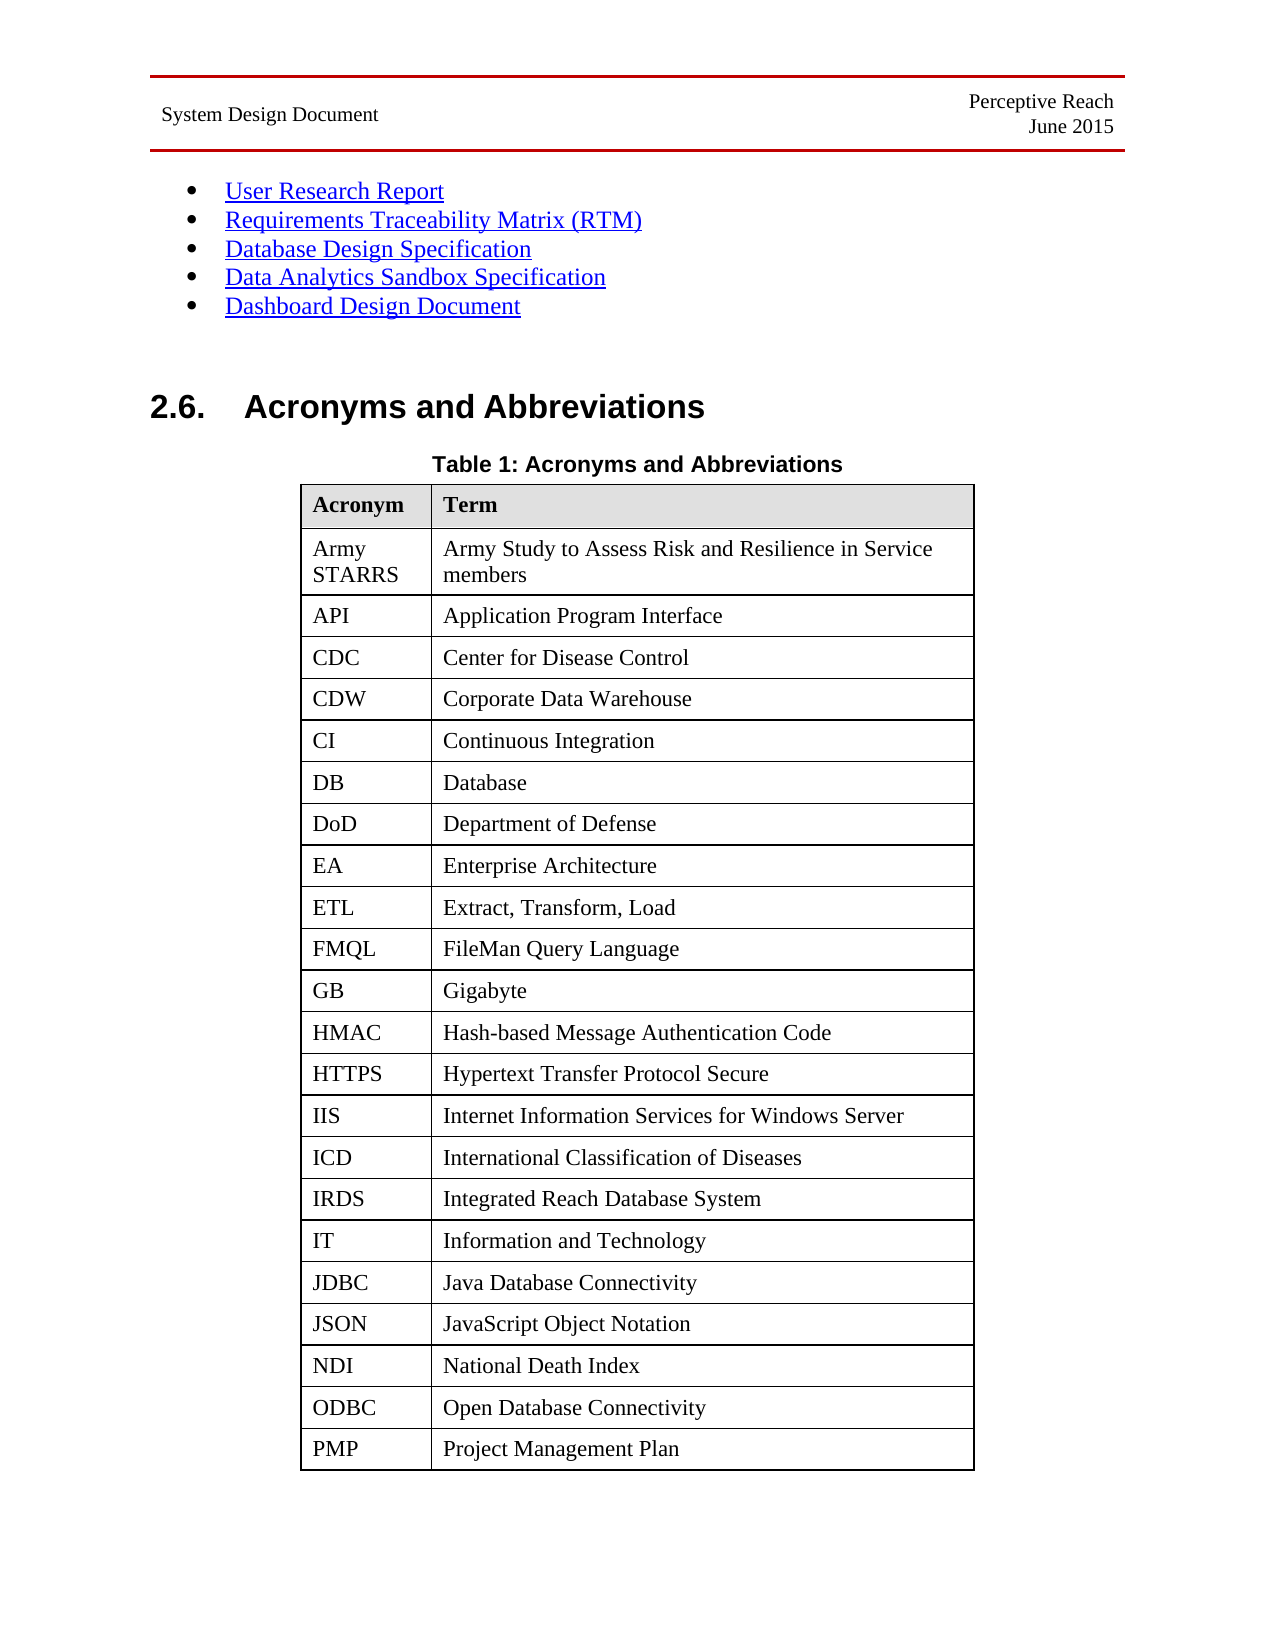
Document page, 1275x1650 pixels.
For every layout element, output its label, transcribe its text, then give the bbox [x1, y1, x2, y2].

table_cell CDW [302, 679, 431, 719]
table_cell HMAC [302, 1012, 431, 1052]
table_cell Department of Defense [432, 804, 973, 844]
subtitle Acronyms and Abbreviations [150, 387, 1125, 426]
table_cell Project Management Plan [432, 1429, 973, 1469]
table_cell GB [302, 971, 431, 1011]
table_cell Enterprise Architecture [432, 846, 973, 886]
list User Research Report [187, 176, 1125, 205]
list Dashboard Design Document [187, 291, 1125, 320]
table_cell PMP [302, 1429, 431, 1469]
table_cell DB [302, 762, 431, 802]
table_cell CDC [302, 637, 431, 677]
table_cell IIS [302, 1096, 431, 1136]
text Table 1: Acronyms and Abbreviations [150, 451, 1125, 477]
table_cell IRDS [302, 1179, 431, 1219]
table_cell JavaScript Object Notation [432, 1304, 973, 1344]
list Database Design Specification [187, 234, 1125, 262]
table_cell API [302, 596, 431, 636]
table_cell Extract, Transform, Load [432, 887, 973, 927]
table_cell FileMan Query Language [432, 929, 973, 969]
table_cell ODBC [302, 1387, 431, 1427]
table_cell FMQL [302, 929, 431, 969]
table_cell ICD [302, 1137, 431, 1177]
table_cell CI [302, 721, 431, 761]
table_cell ETL [302, 887, 431, 927]
list Data Analytics Sandbox Specification [187, 262, 1125, 291]
table_cell Information and Technology [432, 1221, 973, 1261]
table_cell Java Database Connectivity [432, 1262, 973, 1302]
table_cell Hypertext Transfer Protocol Secure [432, 1054, 973, 1094]
table_cell HTTPS [302, 1054, 431, 1094]
table_cell National Death Index [432, 1346, 973, 1386]
table_cell Corporate Data Warehouse [432, 679, 973, 719]
table_cell Application Program Interface [432, 596, 973, 636]
table_cell EA [302, 846, 431, 886]
table_cell JSON [302, 1304, 431, 1344]
table_header Acronym [302, 485, 431, 527]
table_cell JDBC [302, 1262, 431, 1302]
table_cell International Classification of Diseases [432, 1137, 973, 1177]
table_cell Integrated Reach Database System [432, 1179, 973, 1219]
table_header Term [432, 485, 973, 527]
table_cell Internet Information Services for Windows Server [432, 1096, 973, 1136]
list Requirements Traceability Matrix (RTM) [187, 205, 1125, 234]
table_cell DoD [302, 804, 431, 844]
table_cell Army Study to Assess Risk and Resilience in Service members [432, 529, 973, 594]
table_cell Continuous Integration [432, 721, 973, 761]
table_cell IT [302, 1221, 431, 1261]
table_cell Army STARRS [302, 529, 431, 594]
table_cell Database [432, 762, 973, 802]
table_cell NDI [302, 1346, 431, 1386]
table_cell Gigabyte [432, 971, 973, 1011]
table_cell Center for Disease Control [432, 637, 973, 677]
table_cell Hash-based Message Authentication Code [432, 1012, 973, 1052]
table_cell Open Database Connectivity [432, 1387, 973, 1427]
